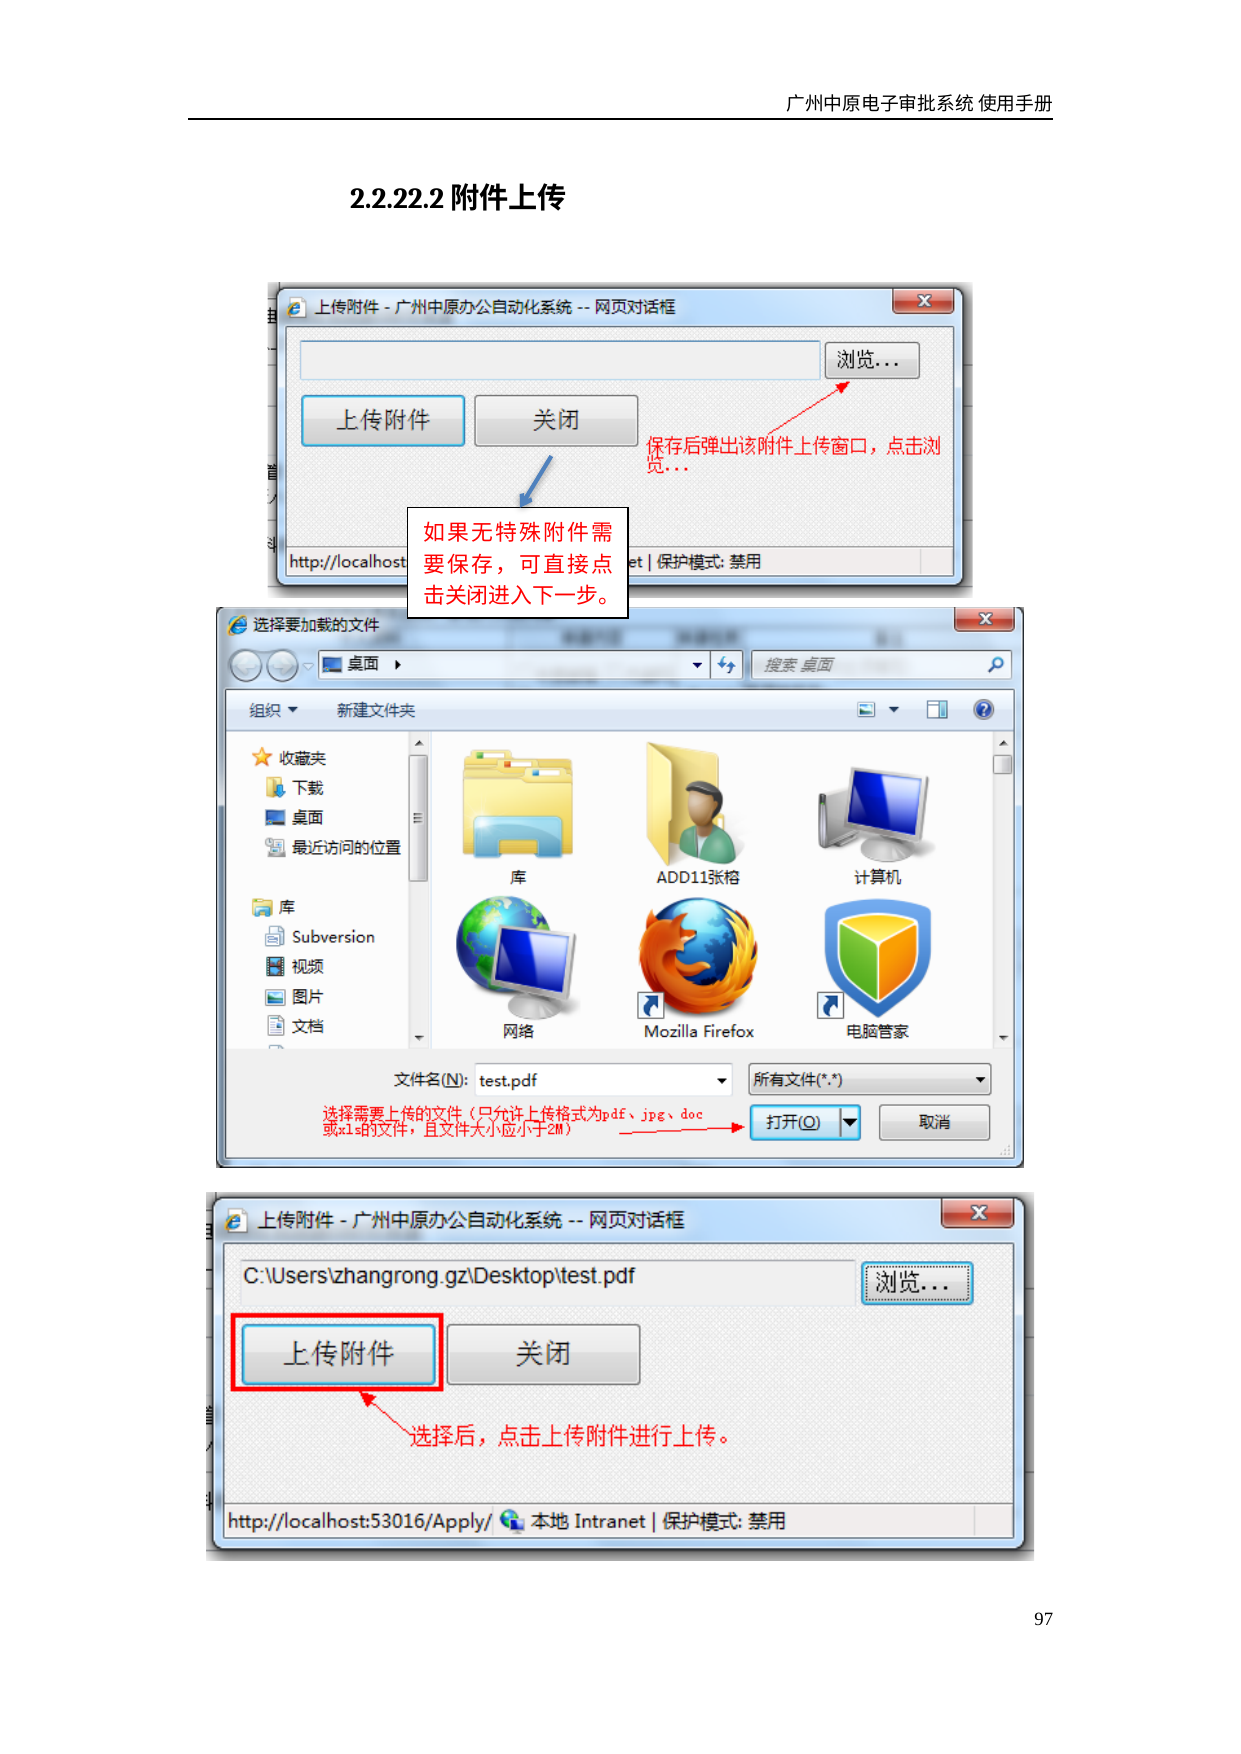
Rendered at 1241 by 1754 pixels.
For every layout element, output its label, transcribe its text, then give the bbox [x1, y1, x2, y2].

picture [206, 1192, 1035, 1561]
picture [267, 282, 973, 598]
subtitle 附件上传 [350, 163, 1053, 228]
picture [216, 607, 1024, 1168]
